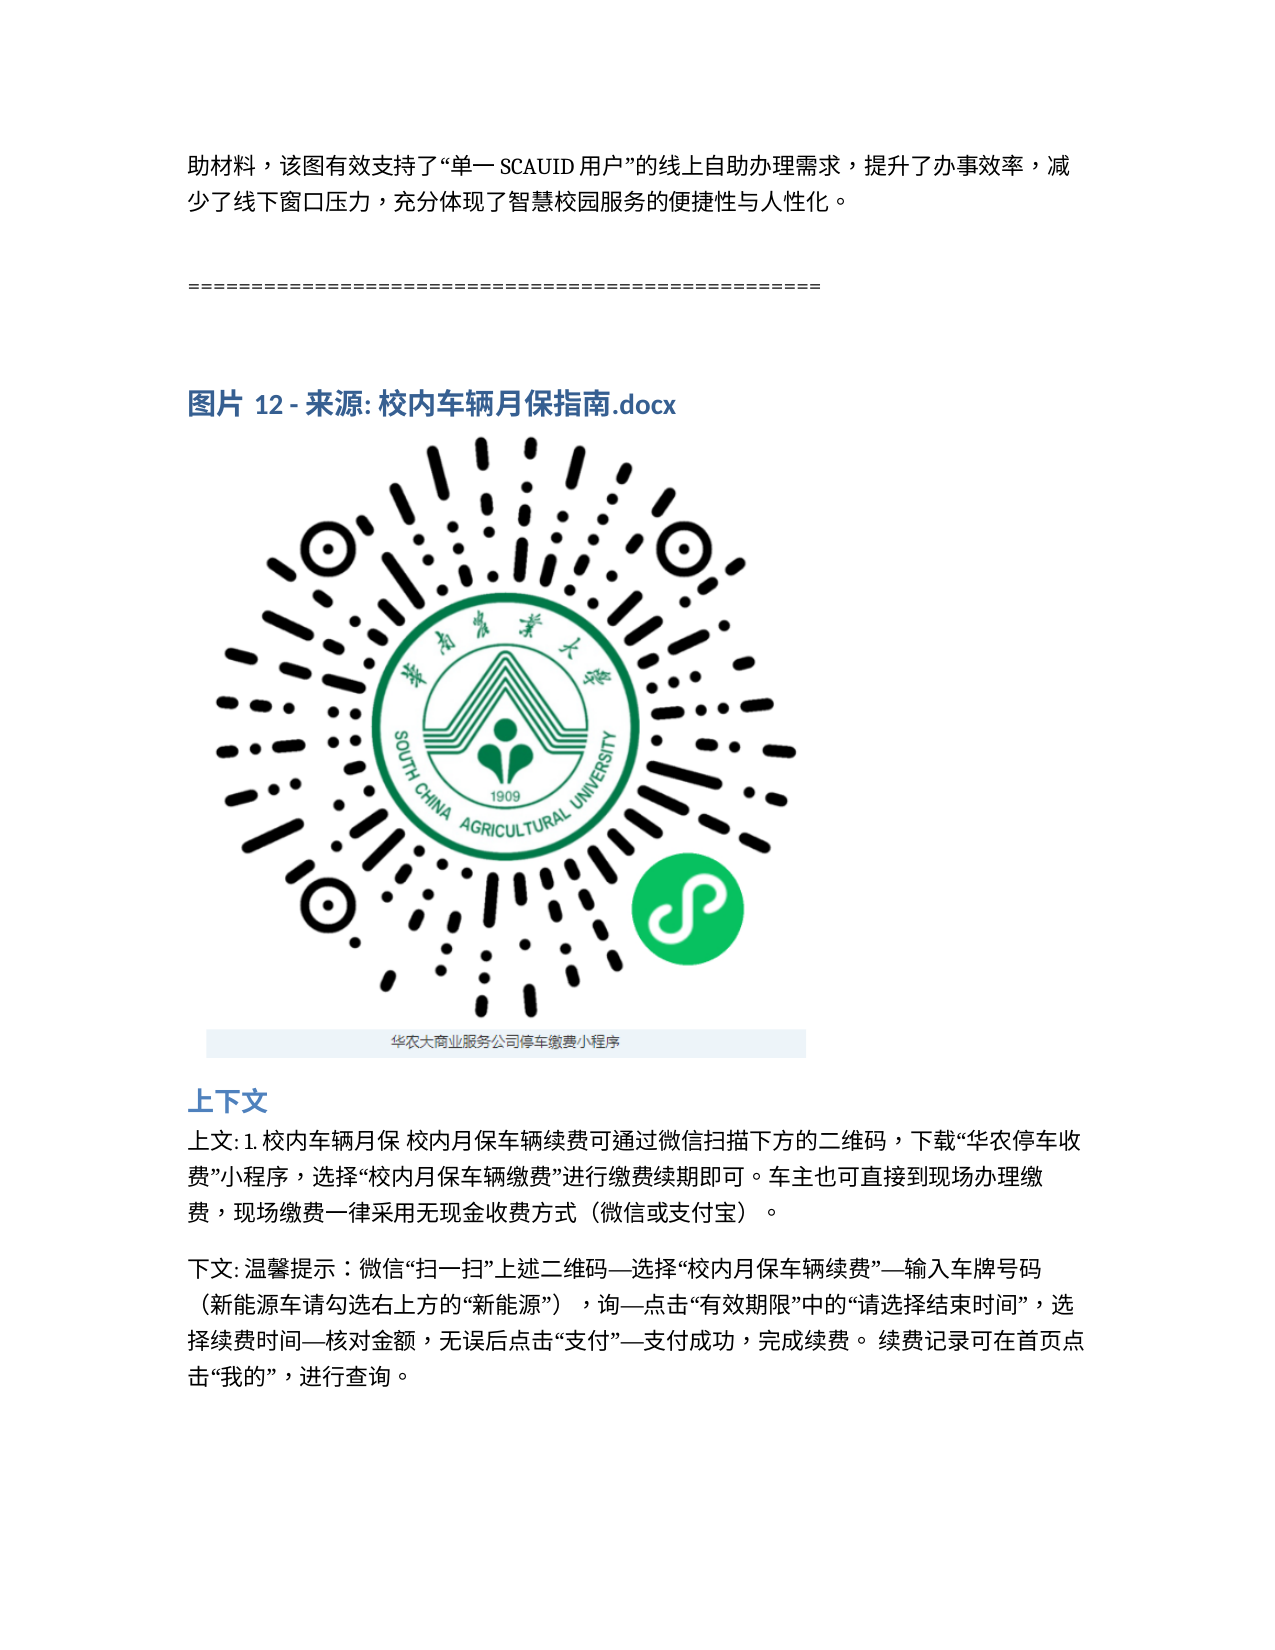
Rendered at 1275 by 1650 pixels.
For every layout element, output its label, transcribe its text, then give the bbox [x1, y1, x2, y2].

text ================================================== [187, 243, 1087, 329]
text 下文: 温馨提示：微信“扫一扫”上述二维码—选择“校内月保车辆续费”—输入车牌号码（新能源车请勾选右上方的“新能源”），询—点击“有效期限”中的“请选择结束时间”，选择续费时间—核对金额，无误后点击“支付”—支付成功，完成续费。 续费记录可在首页点击“我的”，进行查询。 [187, 1253, 1087, 1392]
subtitle 图片 12 - 来源: 校内车辆月保指南.docx [187, 383, 1087, 423]
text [187, 150, 1087, 217]
picture [206, 428, 807, 1058]
text 上文: 1. 校内车辆月保 校内月保车辆续费可通过微信扫描下方的二维码，下载“华农停车收费”小程序，选择“校内月保车辆缴费”进行缴费续期即可。车主也可直接到现场办理缴费，现场缴费一律采用无现金收费方式（微信或支付宝）。 [187, 1124, 1087, 1228]
subtitle 上下文 [187, 1082, 1087, 1119]
